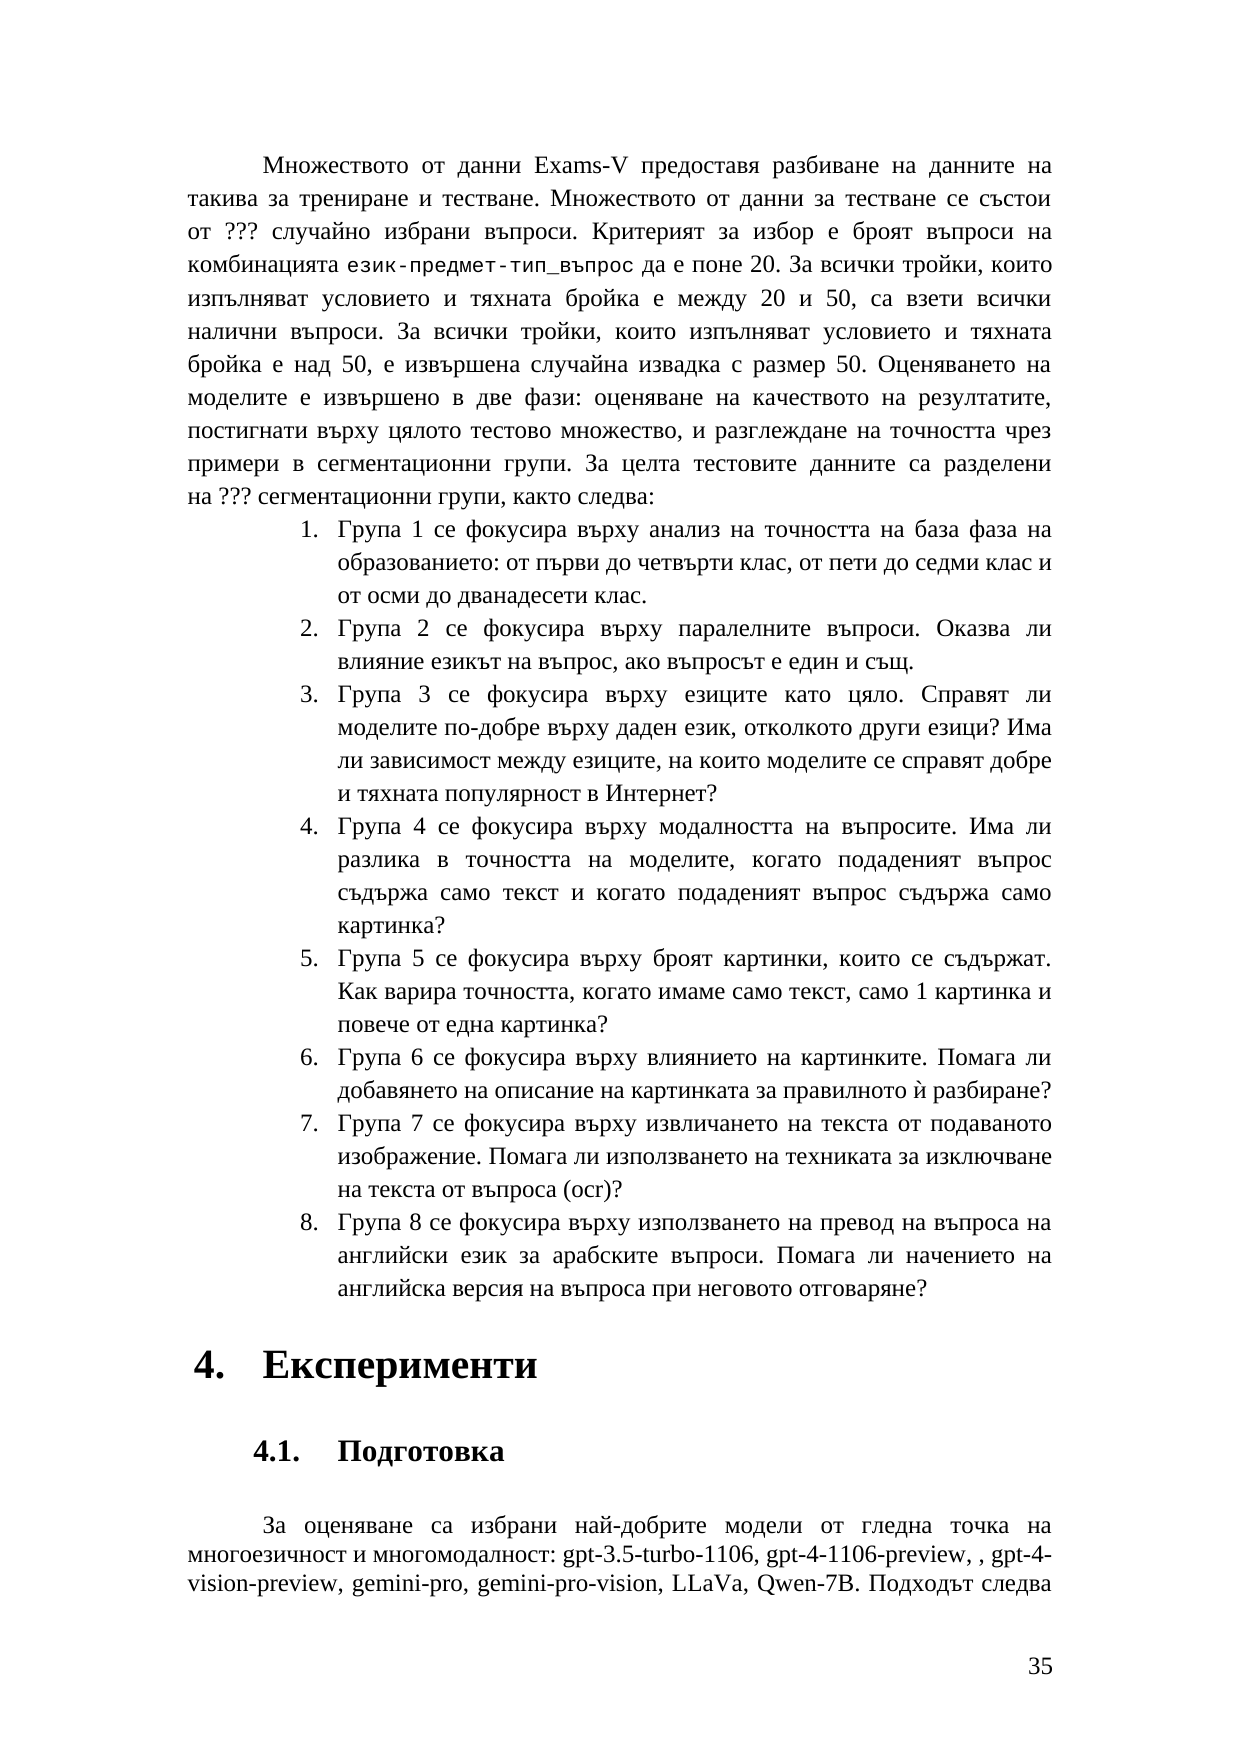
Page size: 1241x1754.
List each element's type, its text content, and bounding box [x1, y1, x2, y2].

list Група 4 се фокусира върху модалността на въпросите. Има ли разлика в точността на моделите, когато подаденият въпрос съдържа само текст и когато подаденият въпрос съдържа само картинка? [300, 811, 1053, 939]
list Група 7 се фокусира върху извличането на текста от подаваното изображение. Помага ли използването на техниката за изключване на текста от въпроса (ocr)? [300, 1108, 1053, 1203]
subtitle Подготовка [300, 1432, 1053, 1468]
list Група 6 се фокусира върху влиянието на картинките. Помага ли добавянето на описание на картинката за правилното ѝ разбиране? [300, 1042, 1053, 1104]
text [187, 1511, 1053, 1597]
subtitle Експерименти [225, 1339, 1053, 1387]
text Множеството от данни Exams-V предоставя разбиване на данните на такива за трениране и тестване. Множеството от данни за тестване се състои от ??? случайно избрани въпроси. Критерият за избор е броят въпроси на комбинацията език-предмет-тип_въпрос да е поне 20. За всички тройки, които изпълняват условието и тяхната бройка е между 20 и 50, са взети всички налични въпроси. За всички тройки, които изпълняват условието и тяхната бройка е над 50, е извършена случайна извадка с размер 50. Оценяването на моделите е извършено в две фази: оценяване на качеството на резултатите, постигнати върху цялото тестово множество, и разглеждане на точността чрез примери в сегментационни групи. За целта тестовите данните са разделени на ??? сегментационни групи, както следва: [187, 150, 1053, 510]
list Група 8 се фокусира върху използването на превод на въпроса на английски език за арабските въпроси. Помага ли начението на английска версия на въпроса при неговото отговаряне? [300, 1207, 1053, 1302]
list Група 3 се фокусира върху езиците като цяло. Справят ли моделите по-добре върху даден език, отколкото други езици? Има ли зависимост между езиците, на които моделите се справят добре и тяхната популярност в Интернет? [300, 679, 1053, 807]
list Група 5 се фокусира върху броят картинки, които се съдържат. Как варира точността, когато имаме само текст, само 1 картинка и повече от една картинка? [300, 943, 1053, 1038]
list Група 1 се фокусира върху анализ на точността на база фаза на образованието: от първи до четвърти клас, от пети до седми клас и от осми до дванадесети клас. [300, 514, 1053, 609]
list Група 2 се фокусира върху паралелните въпроси. Оказва ли влияние езикът на въпрос, ако въпросът е един и същ. [300, 613, 1053, 675]
